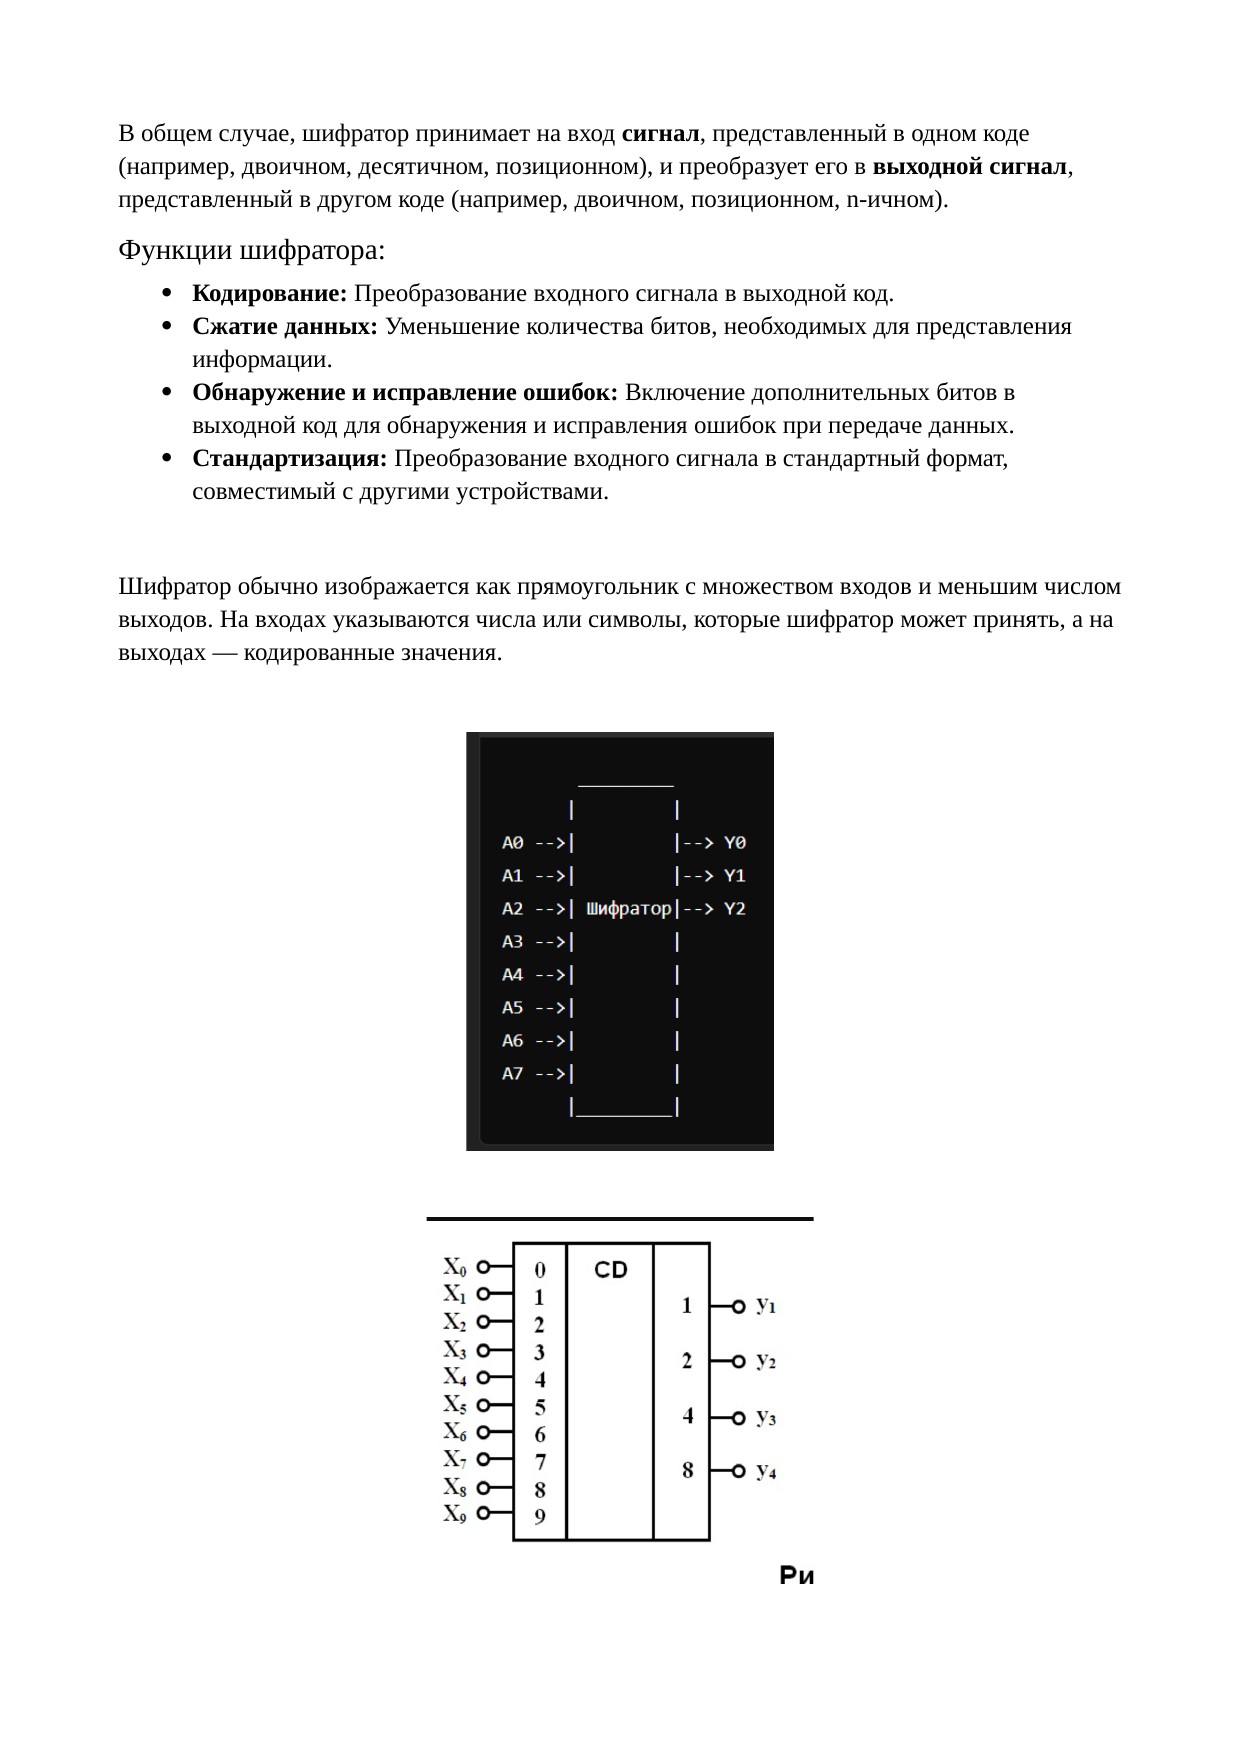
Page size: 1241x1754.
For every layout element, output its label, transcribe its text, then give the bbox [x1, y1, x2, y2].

subtitle Функции шифратора: [118, 232, 1122, 265]
list Обнаружение и исправление ошибок: Включение дополнительных битов в выходной код для обнаружения и исправления ошибок при передаче данных. [162, 377, 1122, 439]
list Стандартизация: Преобразование входного сигнала в стандартный формат, совместимый с другими устройствами. [162, 443, 1122, 505]
list Сжатие данных: Уменьшение количества битов, необходимых для представления информации. [162, 311, 1122, 373]
text Шифратор обычно изображается как прямоугольник с множеством входов и меньшим числом выходов. На входах указываются числа или символы, которые шифратор может принять, а на выходах — кодированные значения. [118, 571, 1122, 666]
picture [466, 732, 774, 1151]
picture [426, 1217, 814, 1584]
text В общем случае, шифратор принимает на вход сигнал, представленный в одном коде (например, двоичном, десятичном, позиционном), и преобразует его в выходной сигнал, представленный в другом коде (например, двоичном, позиционном, n-ичном). [118, 118, 1122, 213]
list Кодирование: Преобразование входного сигнала в выходной код. [162, 278, 1122, 307]
